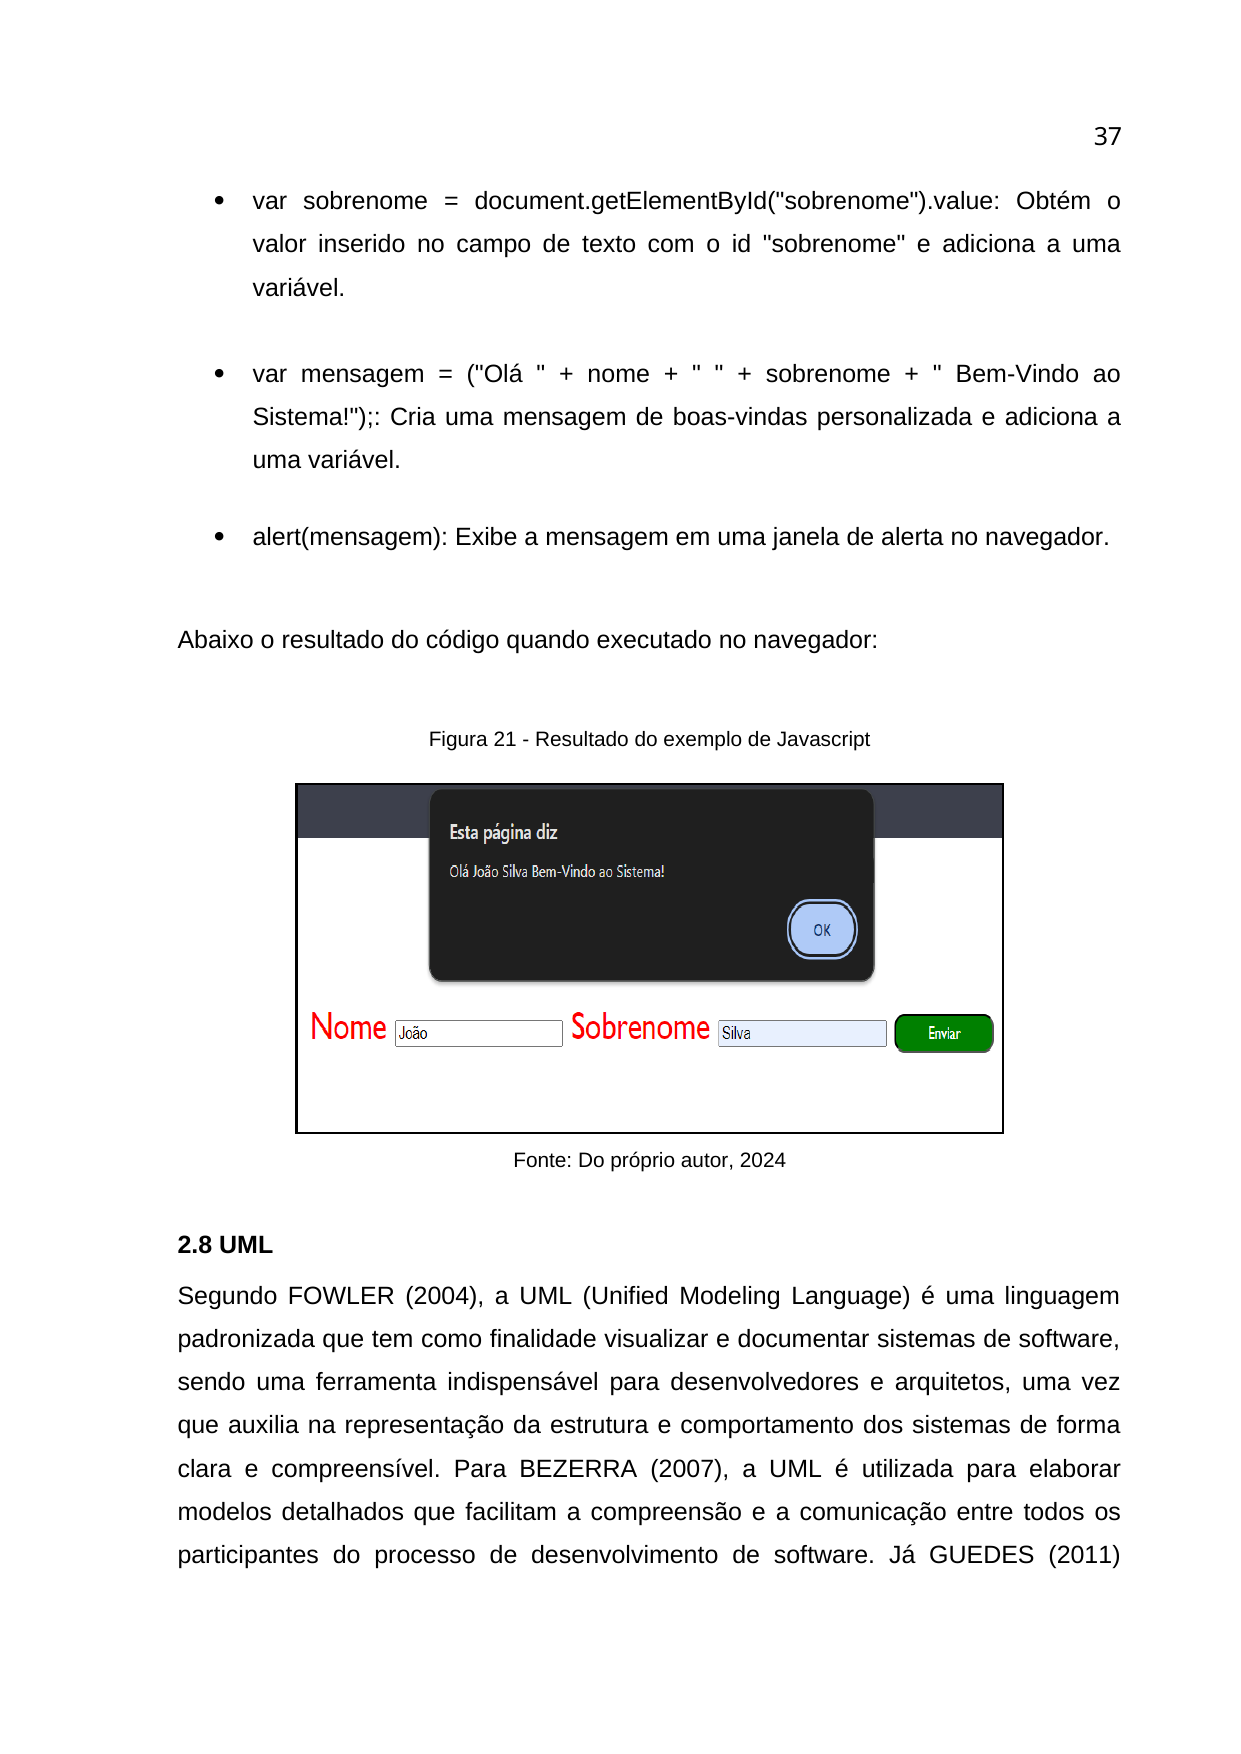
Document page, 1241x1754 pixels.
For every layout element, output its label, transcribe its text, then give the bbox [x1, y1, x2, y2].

list var mensagem = ("Olá " + nome + " " + sobrenome + " Bem-Vindo ao Sistema!");: Cria uma mensagem de boas-vindas personalizada e adiciona a uma variável. [215, 359, 1122, 474]
subtitle 2.8 UML [177, 1230, 1122, 1258]
text Figura 21 - Resultado do exemplo de Javascript [177, 726, 1122, 750]
text Fonte: Do próprio autor, 2024 [177, 1148, 1122, 1172]
list var sobrenome = document.getElementById("sobrenome").value: Obtém o valor inserido no campo de texto com o id "sobrenome" e adiciona a uma variável. [215, 186, 1122, 301]
list alert(mensagem): Exibe a mensagem em uma janela de alerta no navegador. [215, 522, 1122, 551]
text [177, 1281, 1122, 1569]
picture [298, 785, 1002, 1132]
text Abaixo o resultado do código quando executado no navegador: [177, 625, 1122, 653]
